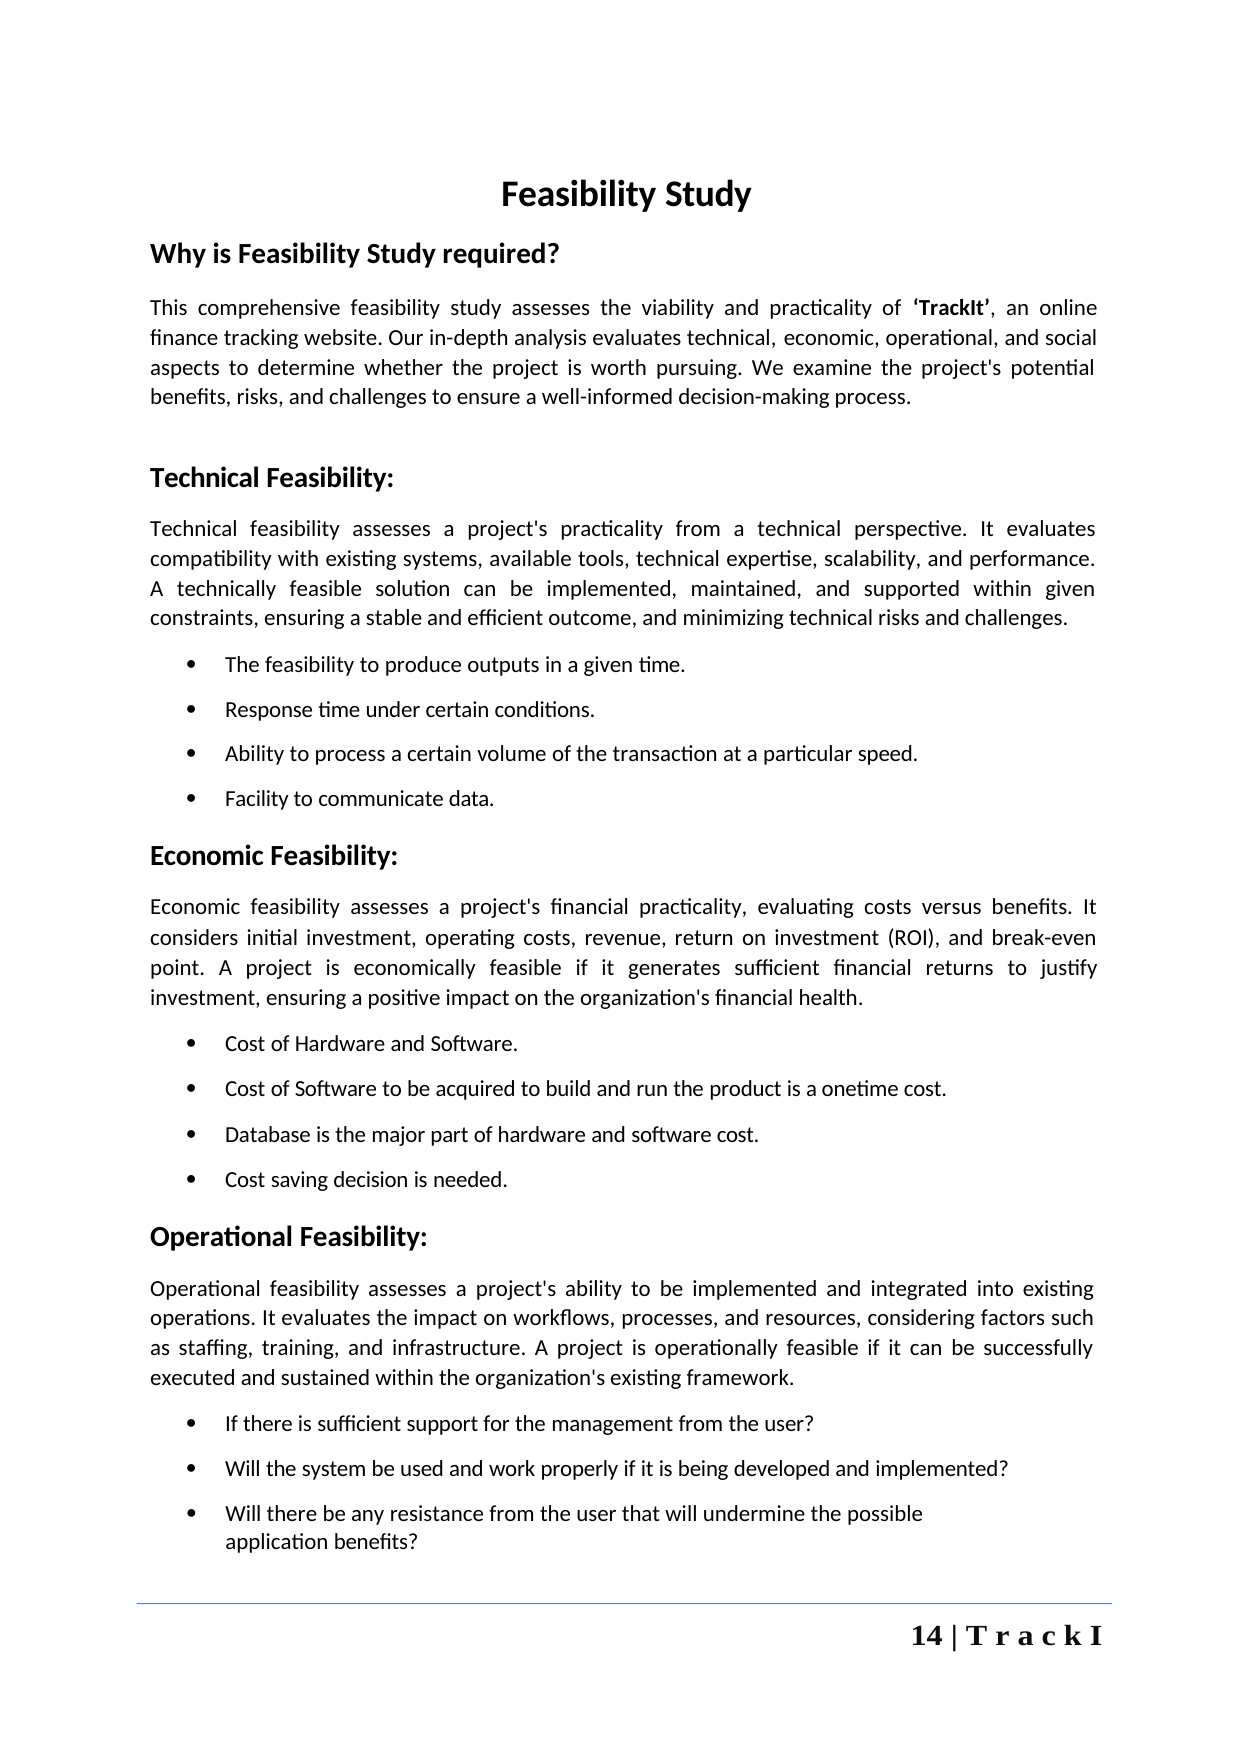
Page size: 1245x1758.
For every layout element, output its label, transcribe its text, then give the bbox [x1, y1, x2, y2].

text Why is Feasibility Study required? [150, 236, 1097, 271]
list Will the system be used and work properly if it is being developed and implemented? [187, 1454, 1109, 1482]
subtitle Economic Feasibility: [150, 837, 1109, 872]
list The feasibility to produce outputs in a given time. [187, 650, 1109, 678]
list Cost of Hardware and Software. [187, 1029, 1109, 1057]
list Ability to process a certain volume of the transaction at a particular speed. [187, 739, 1109, 767]
list If there is sufficient support for the management from the user? [187, 1409, 1109, 1437]
text Technical feasibility assesses a project's practicality from a technical perspective. It evaluates compatibility with existing systems, available tools, technical expertise, scalability, and performance. A technically feasible solution can be implemented, maintained, and supported within given constraints, ensuring a stable and efficient outcome, and minimizing technical risks and challenges. [150, 514, 1097, 631]
subtitle Technical Feasibility: [150, 459, 1109, 494]
list Response time under certain conditions. [187, 695, 1109, 723]
list Cost saving decision is needed. [187, 1165, 1109, 1193]
subtitle Operational Feasibility: [150, 1218, 1109, 1253]
list Cost of Software to be acquired to build and run the product is a onetime cost. [187, 1074, 1109, 1102]
text Feasibility Study [501, 170, 1109, 216]
list Facility to communicate data. [187, 784, 1109, 812]
text Operational feasibility assesses a project's ability to be implemented and integrated into existing operations. It evaluates the impact on workflows, processes, and resources, considering factors such as staffing, training, and infrastructure. A project is operationally feasible if it can be successfully executed and sustained within the organization's existing framework. [150, 1274, 1096, 1391]
text Economic feasibility assesses a project's financial practicality, evaluating costs versus benefits. It considers initial investment, operating costs, revenue, return on investment (ROI), and break-even point. A project is economically feasible if it generates sufficient financial returns to justify investment, ensuring a positive impact on the organization's financial health. [150, 892, 1098, 1011]
list Will there be any resistance from the user that will undermine the possible application benefits? [187, 1499, 1016, 1555]
text This comprehensive feasibility study assesses the viability and practicality of ‘TrackIt’, an online finance tracking website. Our in-depth analysis evaluates technical, economic, operational, and social aspects to determine whether the project is worth pursuing. We examine the project's potential benefits, risks, and challenges to ensure a well-informed decision-making process. [150, 293, 1097, 410]
list Database is the major part of hardware and software cost. [187, 1120, 1109, 1148]
